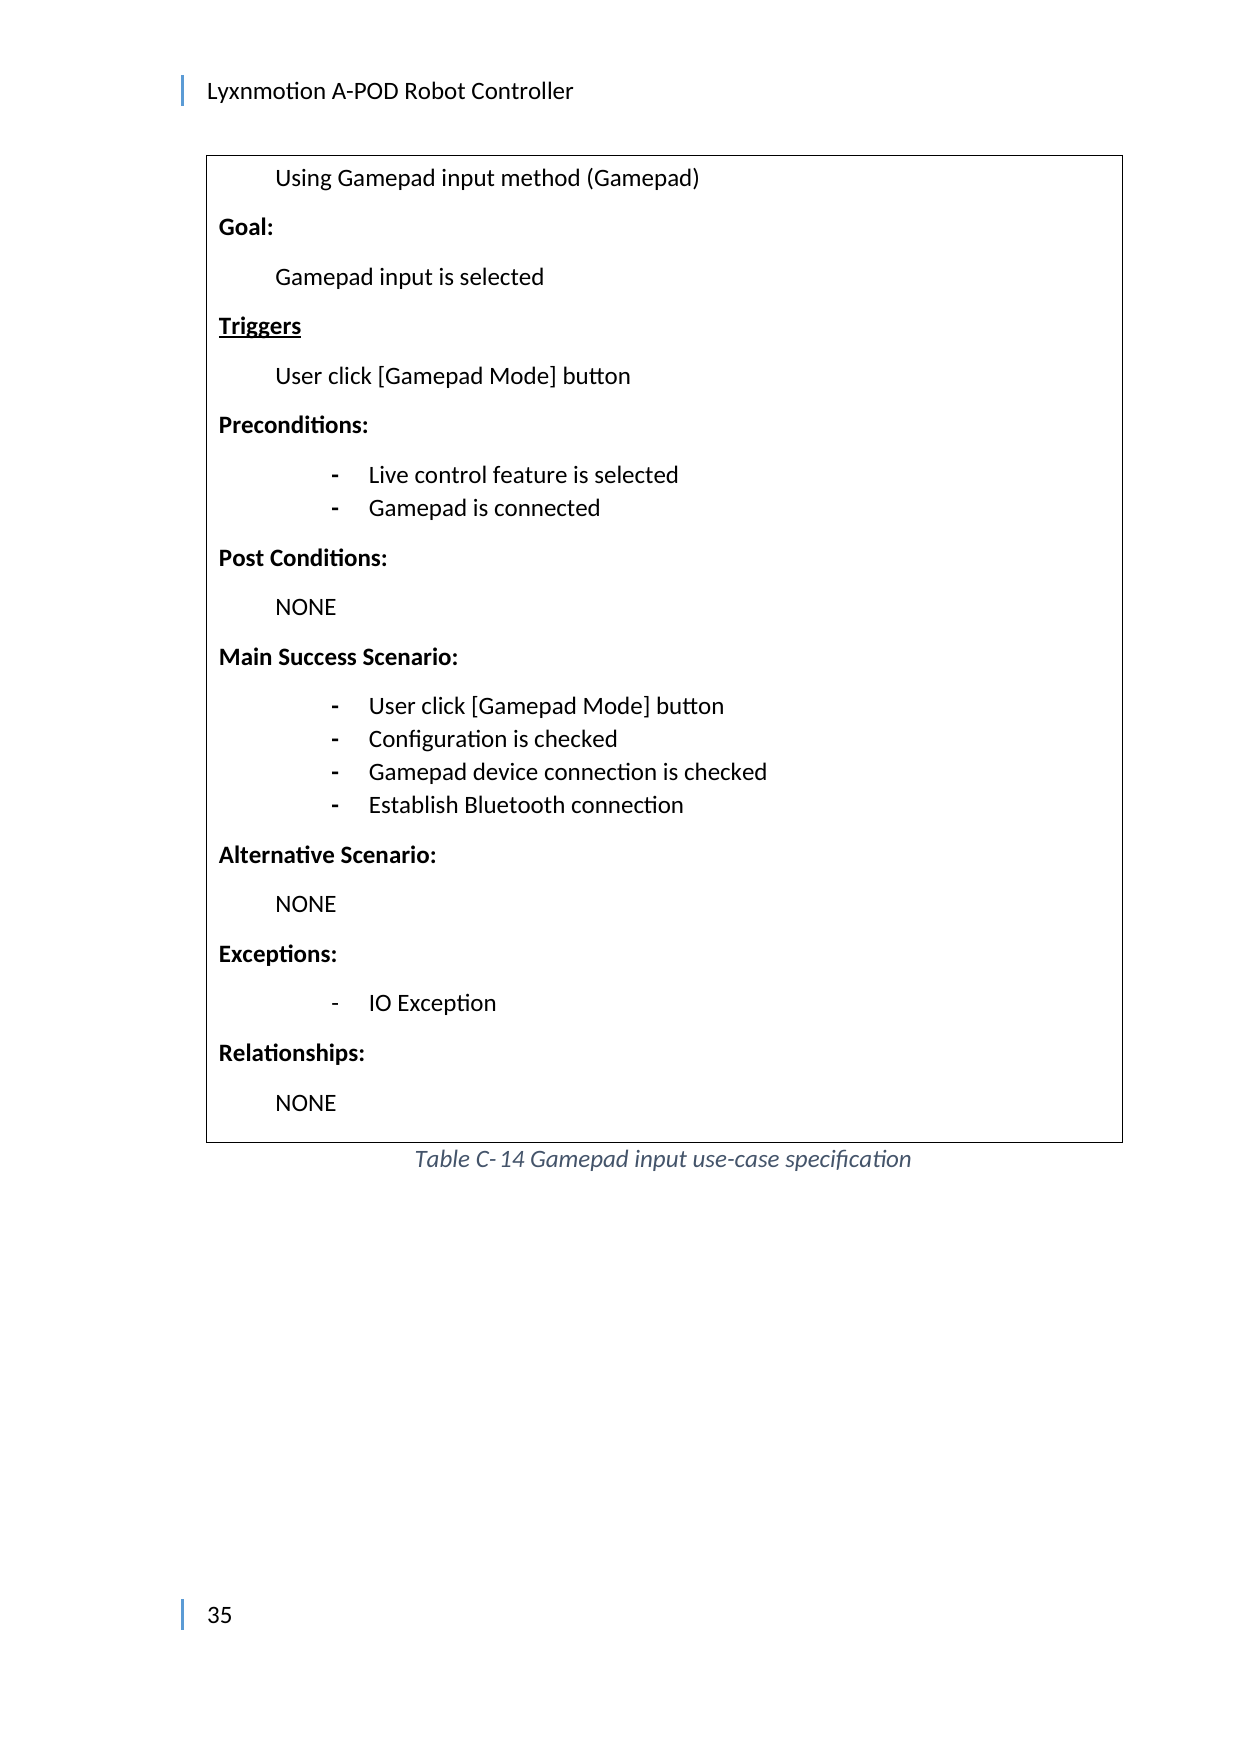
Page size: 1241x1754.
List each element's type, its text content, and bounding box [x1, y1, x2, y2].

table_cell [207, 156, 1122, 1142]
